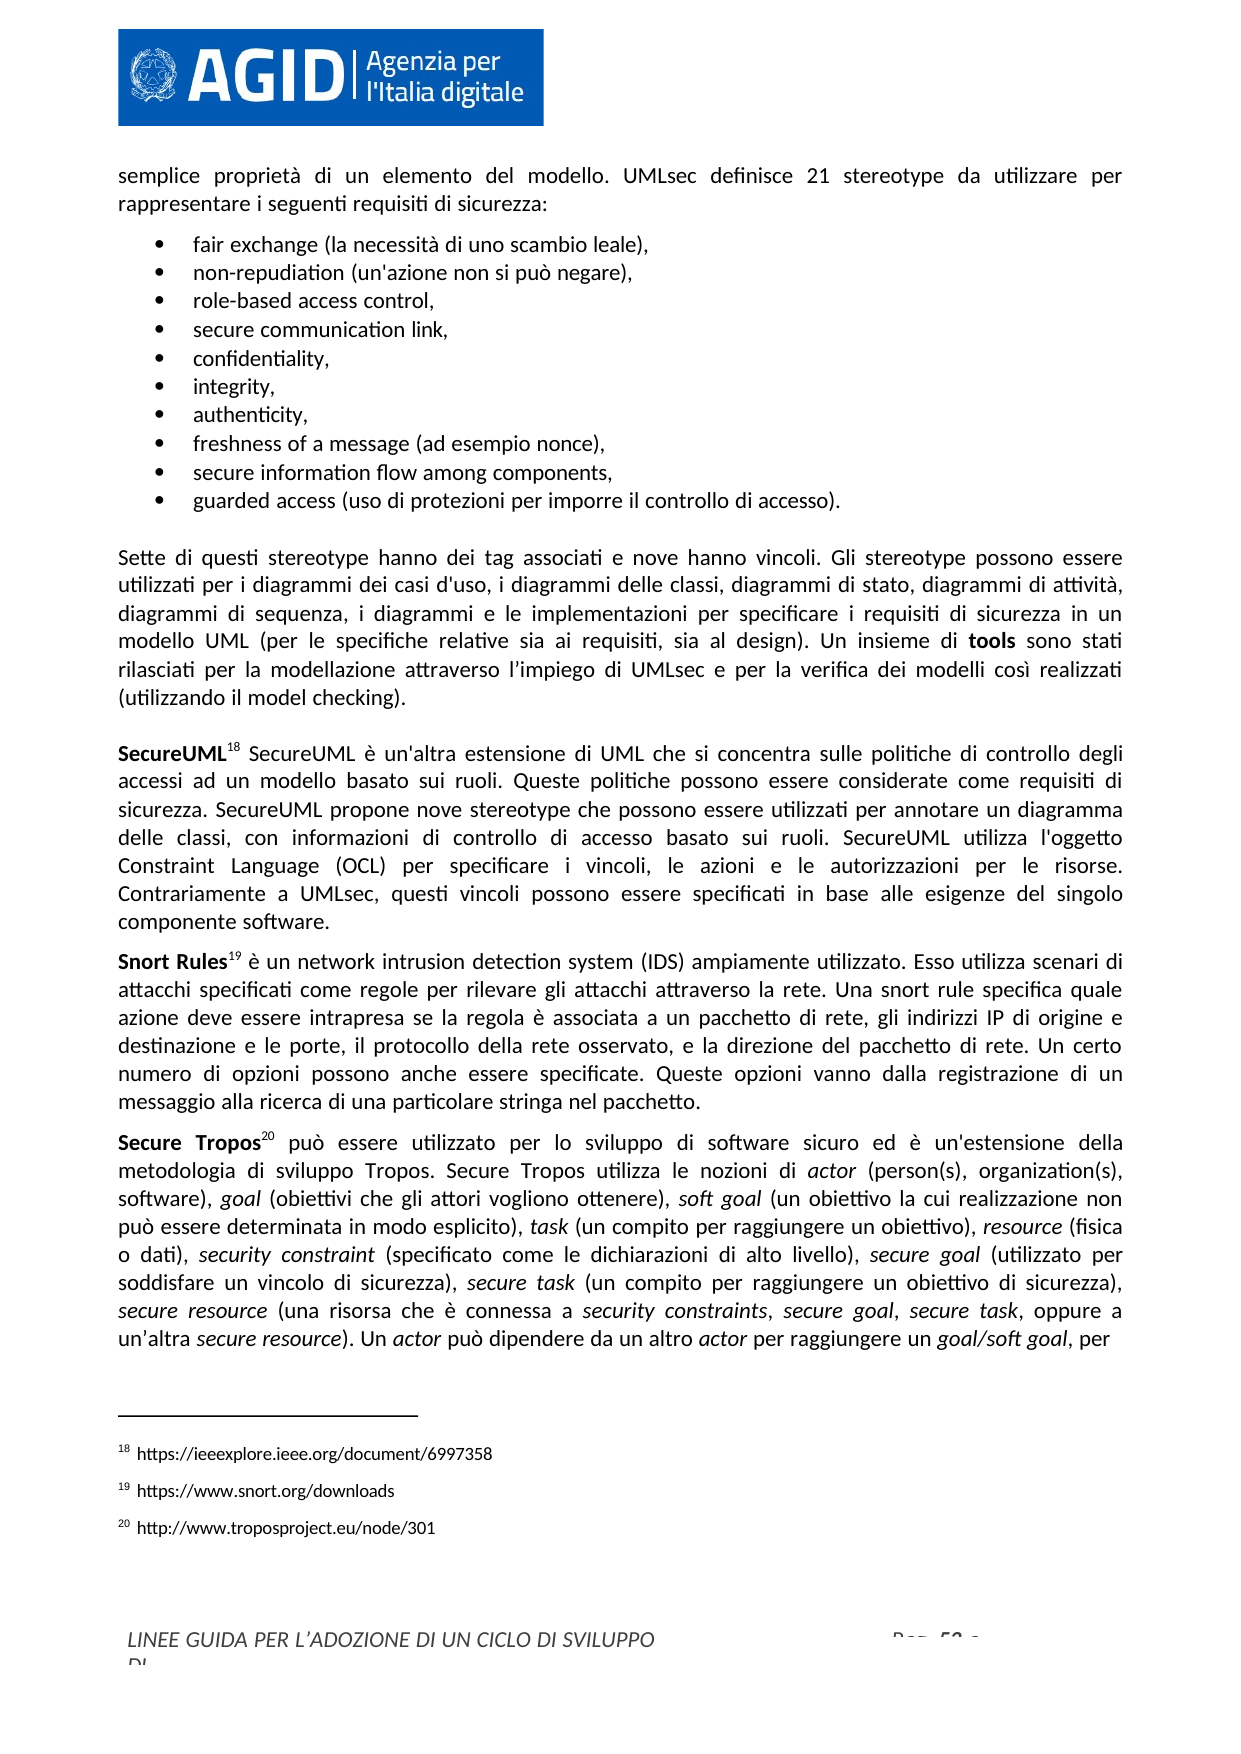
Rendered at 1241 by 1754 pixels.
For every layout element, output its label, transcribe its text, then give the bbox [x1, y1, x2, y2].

text 19 https://www.snort.org/downloads [118, 1479, 1203, 1502]
list fair exchange (la necessità di uno scambio leale), [155, 230, 1203, 258]
picture [118, 29, 544, 126]
text semplice proprietà di un elemento del modello. UMLsec definisce 21 stereotype da utilizzare per rappresentare i seguenti requisiti di sicurezza: [118, 161, 1123, 217]
text Sette di questi stereotype hanno dei tag associati e nove hanno vincoli. Gli stereotype possono essere utilizzati per i diagrammi dei casi d'uso, i diagrammi delle classi, diagrammi di stato, diagrammi di attività, diagrammi di sequenza, i diagrammi e le implementazioni per specificare i requisiti di sicurezza in un modello UML (per le specifiche relative sia ai requisiti, sia al design). Un insieme di tools sono stati rilasciati per la modellazione attraverso l’impiego di UMLsec e per la verifica dei modelli così realizzati (utilizzando il model checking). [118, 543, 1123, 711]
text 20 http://www.troposproject.eu/node/301 [118, 1516, 1203, 1539]
list guarded access (uso di protezioni per imporre il controllo di accesso). [155, 487, 1203, 514]
list confidentiality, [155, 343, 1203, 372]
list non-repudiation (un'azione non si può negare), [155, 258, 1203, 286]
text Snort Rules19 è un network intrusion detection system (IDS) ampiamente utilizzato. Esso utilizza scenari di attacchi specificati come regole per rilevare gli attacchi attraverso la rete. Una snort rule specifica quale azione deve essere intrapresa se la regola è associata a un pacchetto di rete, gli indirizzi IP di origine e destinazione e le porte, il protocollo della rete osservato, e la direzione del pacchetto di rete. Un certo numero di opzioni possono anche essere specificate. Queste opzioni vanno dalla registrazione di un messaggio alla ricerca di una particolare stringa nel pacchetto. [118, 947, 1123, 1116]
text Secure Tropos20 può essere utilizzato per lo sviluppo di software sicuro ed è un'estensione della metodologia di sviluppo Tropos. Secure Tropos utilizza le nozioni di actor (person(s), organization(s), software), goal (obiettivi che gli attori vogliono ottenere), soft goal (un obiettivo la cui realizzazione non può essere determinata in modo esplicito), task (un compito per raggiungere un obiettivo), resource (fisica o dati), security constraint (specificato come le dichiarazioni di alto livello), secure goal (utilizzato per soddisfare un vincolo di sicurezza), secure task (un compito per raggiungere un obiettivo di sicurezza), secure resource (una risorsa che è connessa a security constraints, secure goal, secure task, oppure a un’altra secure resource). Un actor può dipendere da un altro actor per raggiungere un goal/soft goal, per [118, 1128, 1123, 1352]
text SecureUML18 SecureUML è un'altra estensione di UML che si concentra sulle politiche di controllo degli accessi ad un modello basato sui ruoli. Queste politiche possono essere considerate come requisiti di sicurezza. SecureUML propone nove stereotype che possono essere utilizzati per annotare un diagramma delle classi, con informazioni di controllo di accesso basato sui ruoli. SecureUML utilizza l'oggetto Constraint Language (OCL) per specificare i vincoli, le azioni e le autorizzazioni per le risorse. Contrariamente a UMLsec, questi vincoli possono essere specificati in base alle esigenze del singolo componente software. [118, 739, 1123, 935]
list authenticity, [155, 400, 1203, 428]
list role-based access control, [155, 286, 1203, 314]
list secure communication link, [155, 314, 1203, 343]
list integrity, [155, 372, 1203, 400]
text 18 https://ieeexplore.ieee.org/document/6997358 [118, 1442, 1203, 1465]
list freshness of a message (ad esempio nonce), [155, 428, 1203, 457]
list secure information flow among components, [155, 457, 1203, 486]
